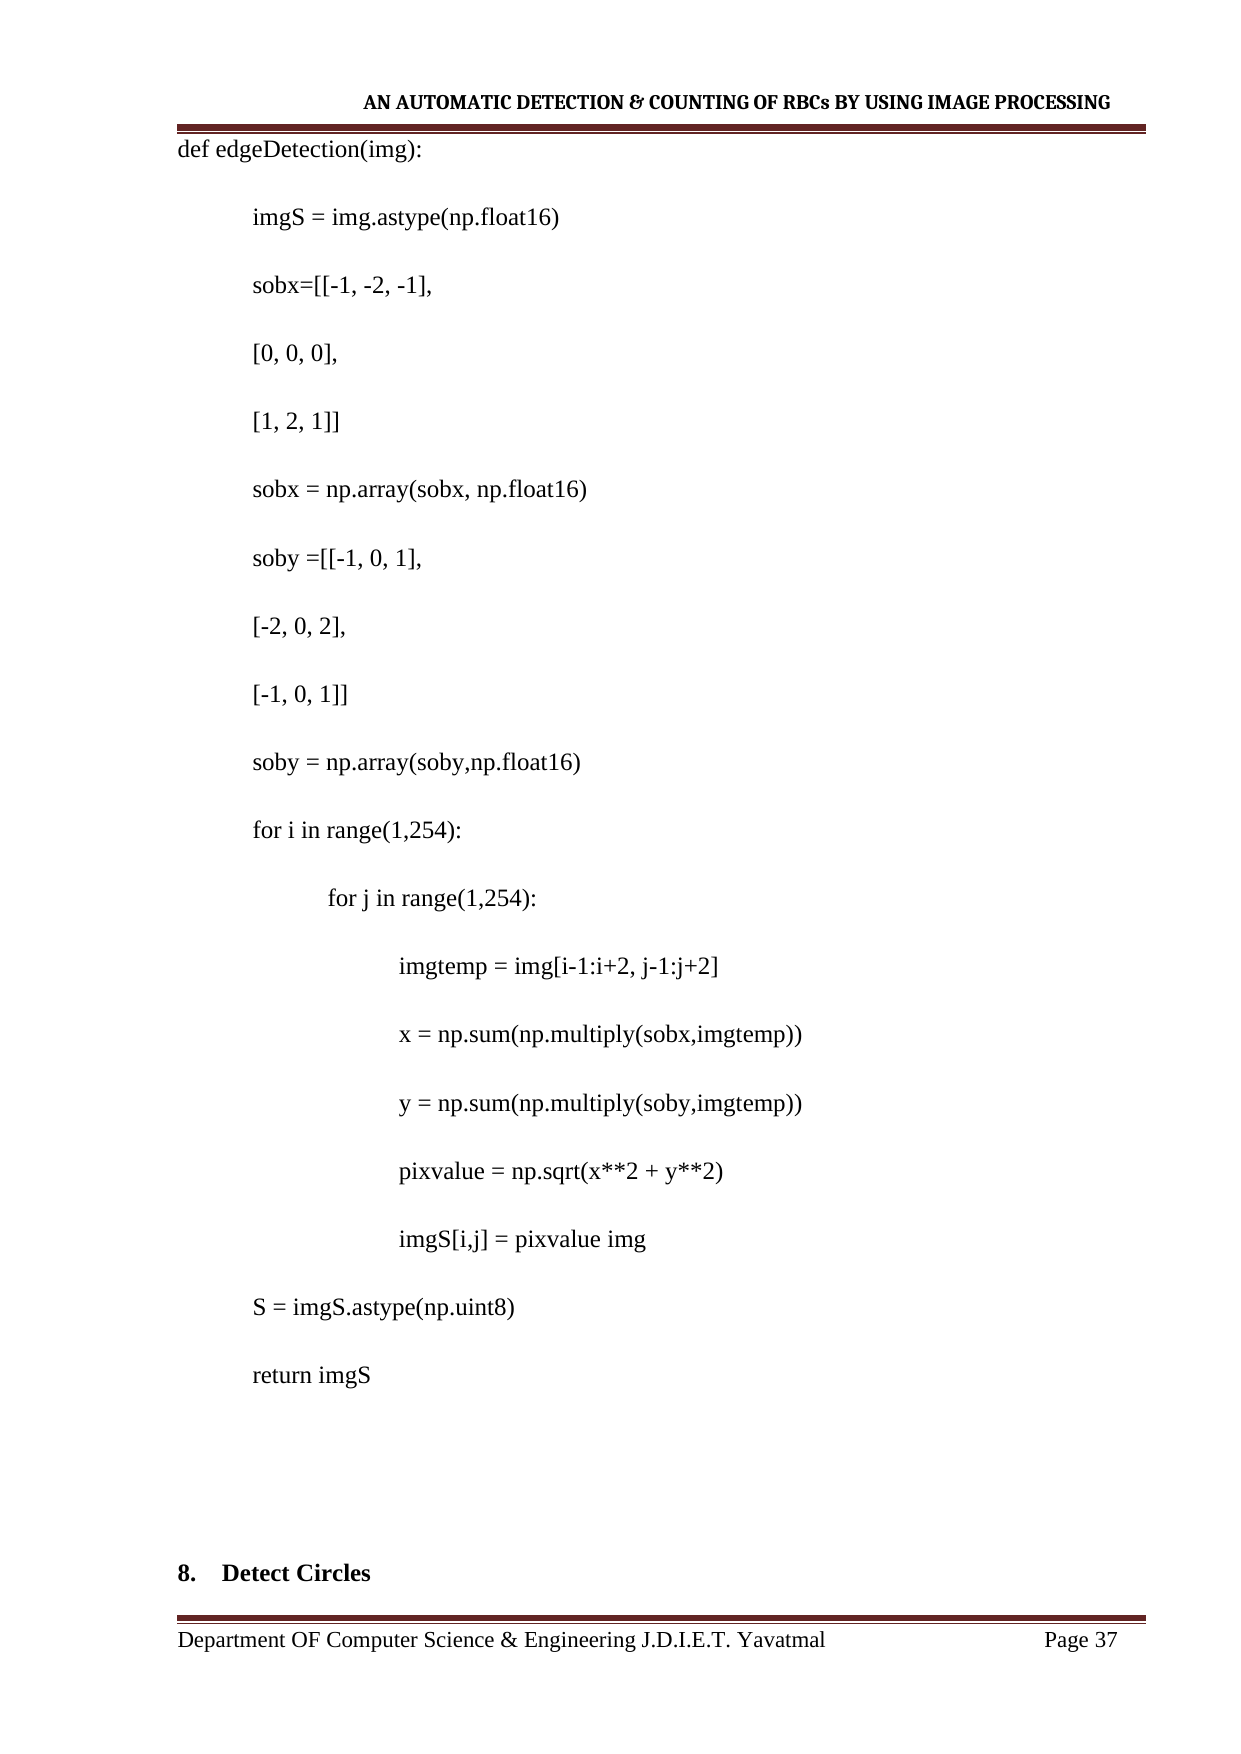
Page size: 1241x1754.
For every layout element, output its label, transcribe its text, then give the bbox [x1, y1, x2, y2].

text imgS[i,j] = pixvalue img [327, 1224, 1149, 1253]
text imgS = img.astype(np.float16) [177, 202, 1149, 231]
text x = np.sum(np.multiply(sobx,imgtemp)) [327, 1019, 1149, 1048]
text sobx = np.array(sobx, np.float16) [252, 474, 1149, 503]
text for i in range(1,254): [252, 815, 1149, 844]
text return imgS [177, 1360, 1149, 1389]
text [1, 2, 1]] [252, 406, 1149, 435]
text imgtemp = img[i-1:i+2, j-1:j+2] [327, 951, 1149, 980]
list Detect Circles [177, 1558, 1149, 1586]
text soby = np.array(soby,np.float16) [252, 747, 1149, 776]
text y = np.sum(np.multiply(soby,imgtemp)) [327, 1088, 1149, 1116]
text for j in range(1,254): [252, 883, 1149, 912]
text [-1, 0, 1]] [252, 679, 1149, 708]
text sobx=[[-1, -2, -1], [252, 270, 1149, 299]
text [0, 0, 0], [252, 338, 1149, 367]
text S = imgS.astype(np.uint8) [177, 1292, 1149, 1321]
text soby =[[-1, 0, 1], [252, 543, 1149, 571]
text pixvalue = np.sqrt(x**2 + y**2) [327, 1156, 1149, 1184]
text def edgeDetection(img): [177, 134, 1149, 163]
text [-2, 0, 2], [252, 611, 1149, 639]
